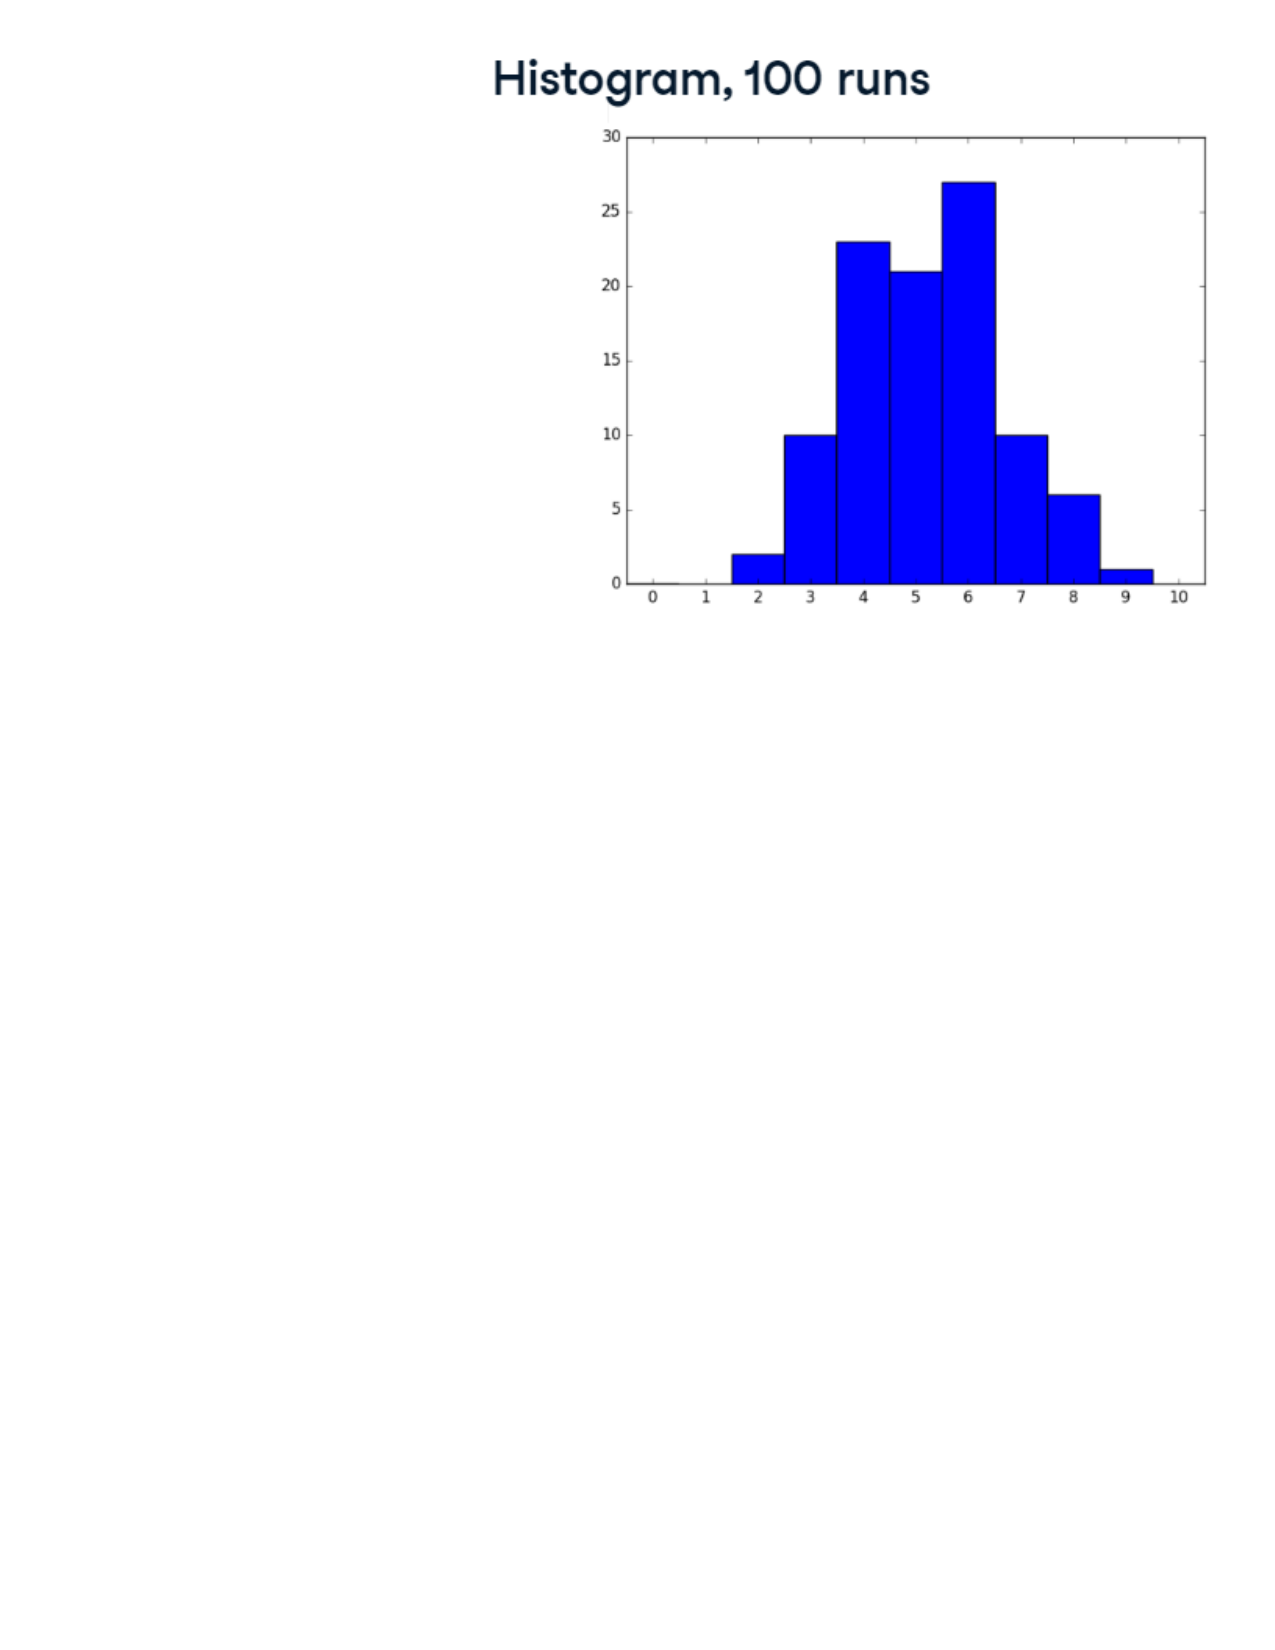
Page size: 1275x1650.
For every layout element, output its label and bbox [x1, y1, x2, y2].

picture [29, 361, 904, 930]
